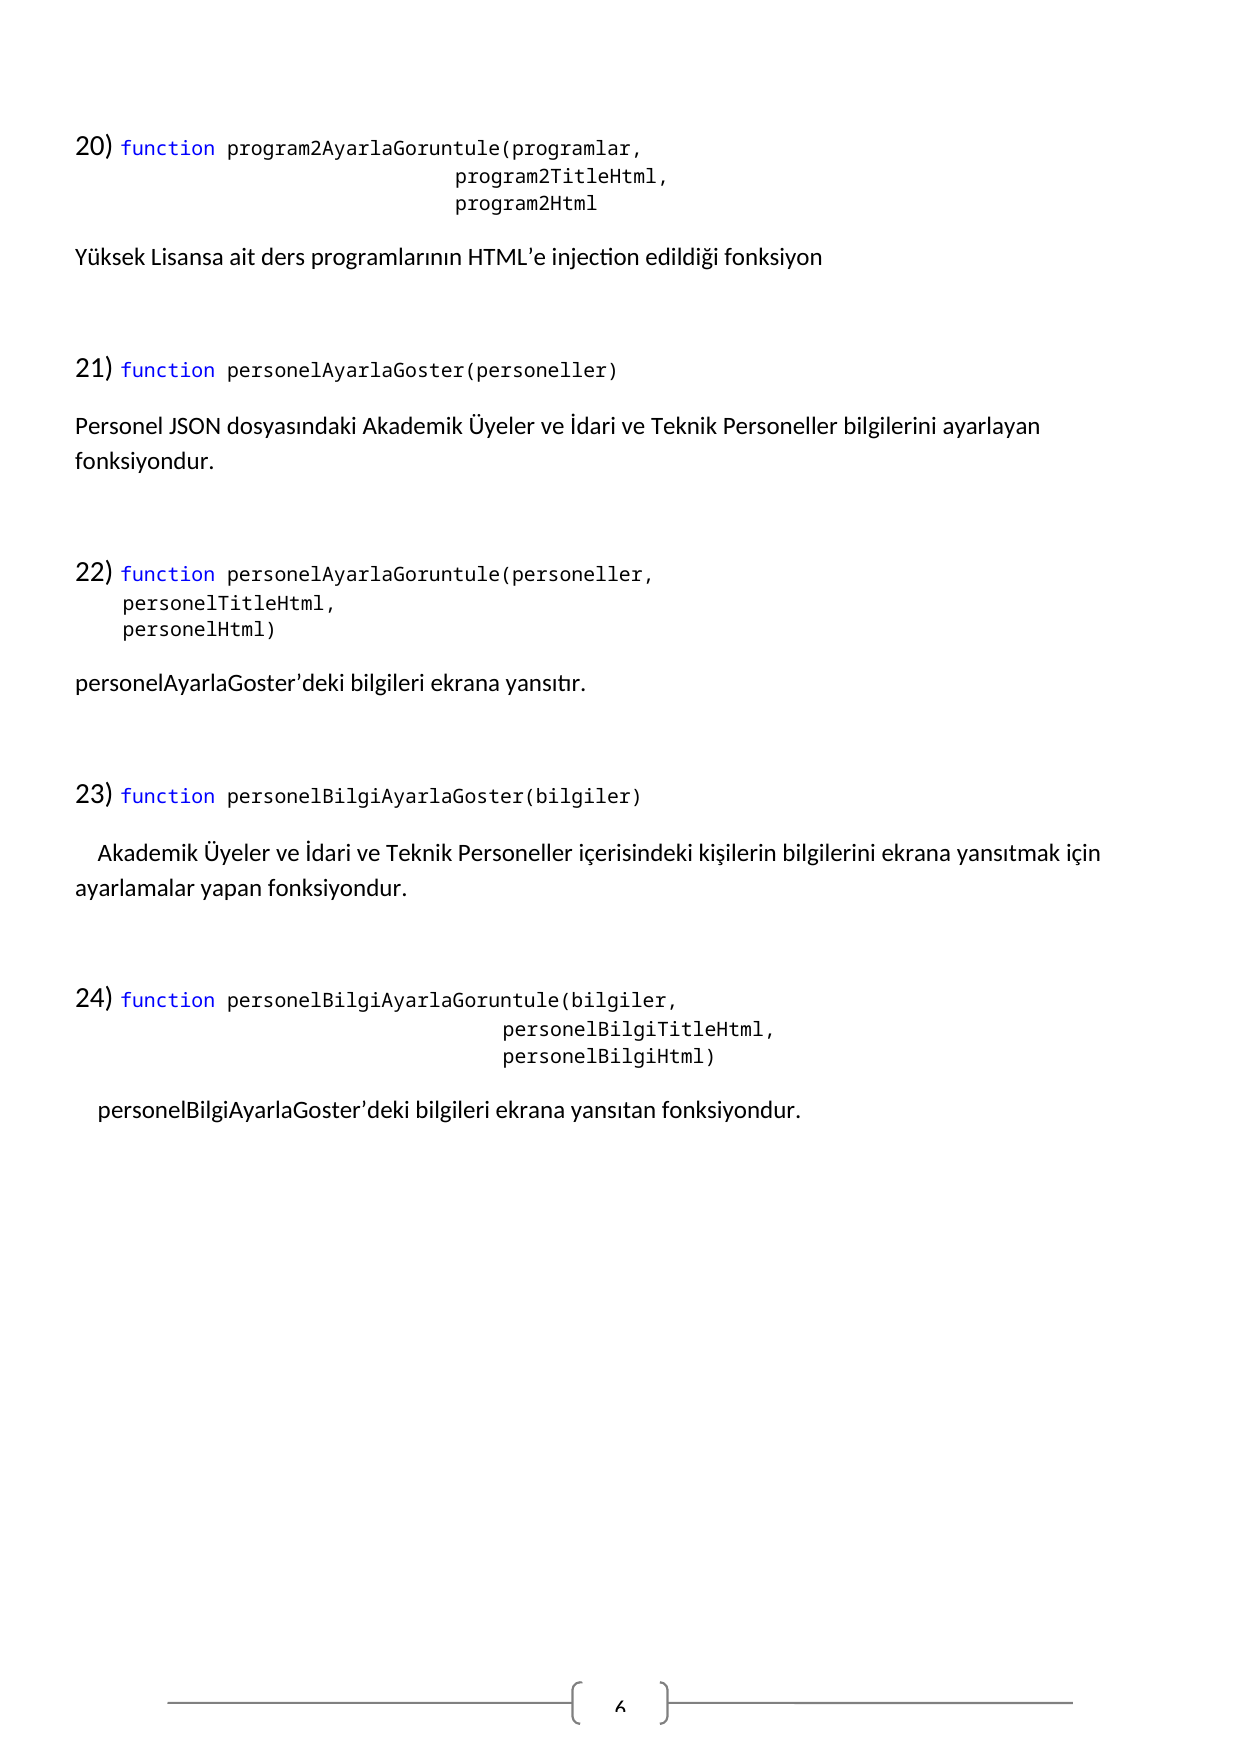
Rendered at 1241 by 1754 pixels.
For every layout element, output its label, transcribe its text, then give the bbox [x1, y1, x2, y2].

text program2Html [75, 189, 1165, 216]
text 24) function personelBilgiAyarlaGoruntule(bilgiler, [75, 979, 1165, 1015]
text 22) function personelAyarlaGoruntule(personeller, [75, 553, 1165, 589]
text 20) function program2AyarlaGoruntule(programlar, [75, 127, 1165, 162]
text 21) function personelAyarlaGoster(personeller) [75, 349, 1165, 384]
text Personel JSON dosyasındaki Akademik Üyeler ve İdari ve Teknik Personeller bilgilerini ayarlayan fonksiyondur. [75, 411, 1165, 476]
text personelBilgiHtml) [75, 1042, 1165, 1069]
text Akademik Üyeler ve İdari ve Teknik Personeller içerisindeki kişilerin bilgilerini ekrana yansıtmak için ayarlamalar yapan fonksiyondur. [75, 837, 1165, 902]
text personelBilgiTitleHtml, [75, 1015, 1165, 1042]
text Yüksek Lisansa ait ders programlarının HTML’e injection edildiği fonksiyon [75, 241, 1165, 272]
text personelHtml) [75, 616, 1165, 643]
text personelTitleHtml, [75, 589, 1165, 616]
text personelBilgiAyarlaGoster’deki bilgileri ekrana yansıtan fonksiyondur. [75, 1094, 1165, 1124]
text 23) function personelBilgiAyarlaGoster(bilgiler) [75, 775, 1165, 811]
text personelAyarlaGoster’deki bilgileri ekrana yansıtır. [75, 667, 1165, 698]
text program2TitleHtml, [75, 162, 1165, 189]
